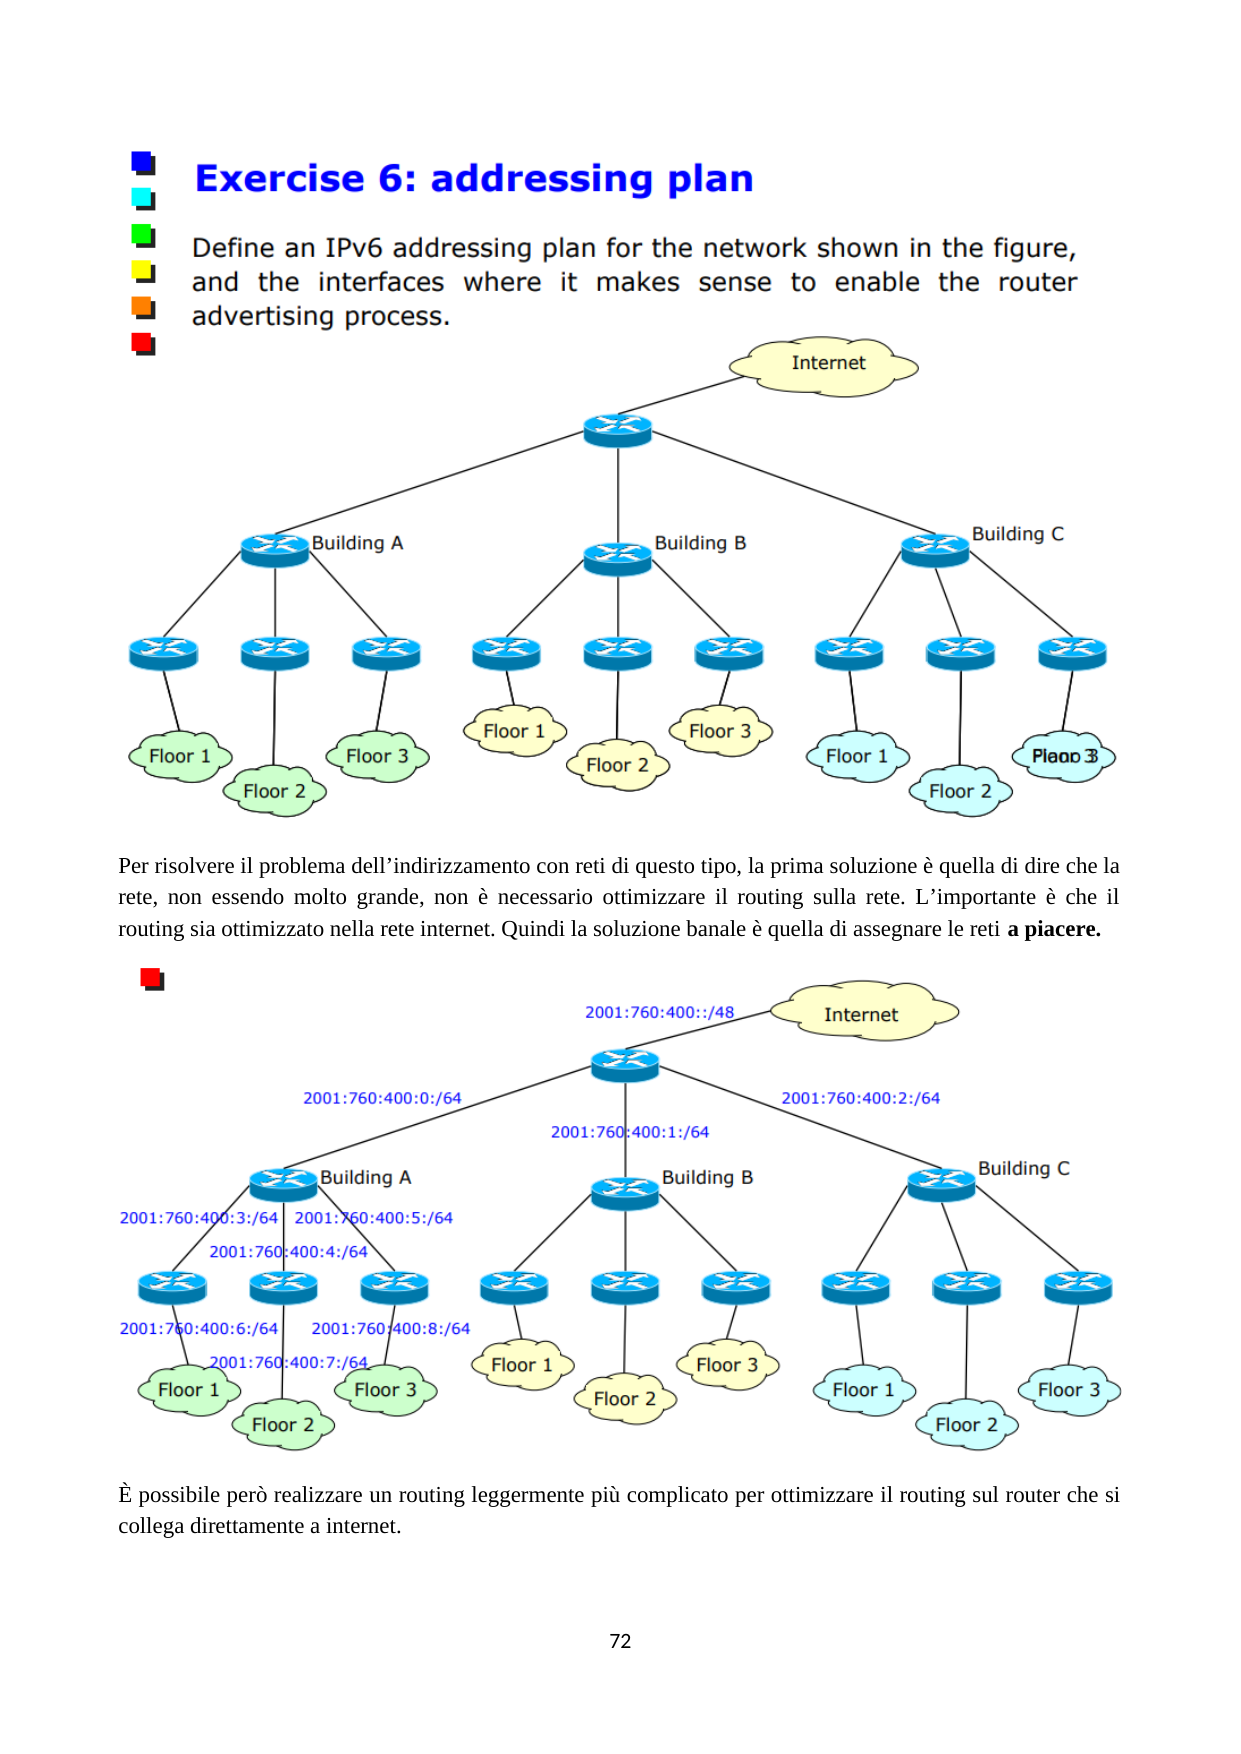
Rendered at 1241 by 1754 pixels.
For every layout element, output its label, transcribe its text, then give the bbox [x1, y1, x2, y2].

picture [118, 147, 1122, 826]
text È possibile però realizzare un routing leggermente più complicato per ottimizzare il routing sul router che si collega direttamente a internet. [118, 1481, 1122, 1539]
text Per risolvere il problema dell’indirizzamento con reti di questo tipo, la prima soluzione è quella di dire che la rete, non essendo molto grande, non è necessario ottimizzare il routing sulla rete. L’importante è che il routing sia ottimizzato nella rete internet. Quindi la soluzione banale è quella di assegnare le reti a piacere. [118, 852, 1122, 941]
picture [118, 967, 1122, 1455]
